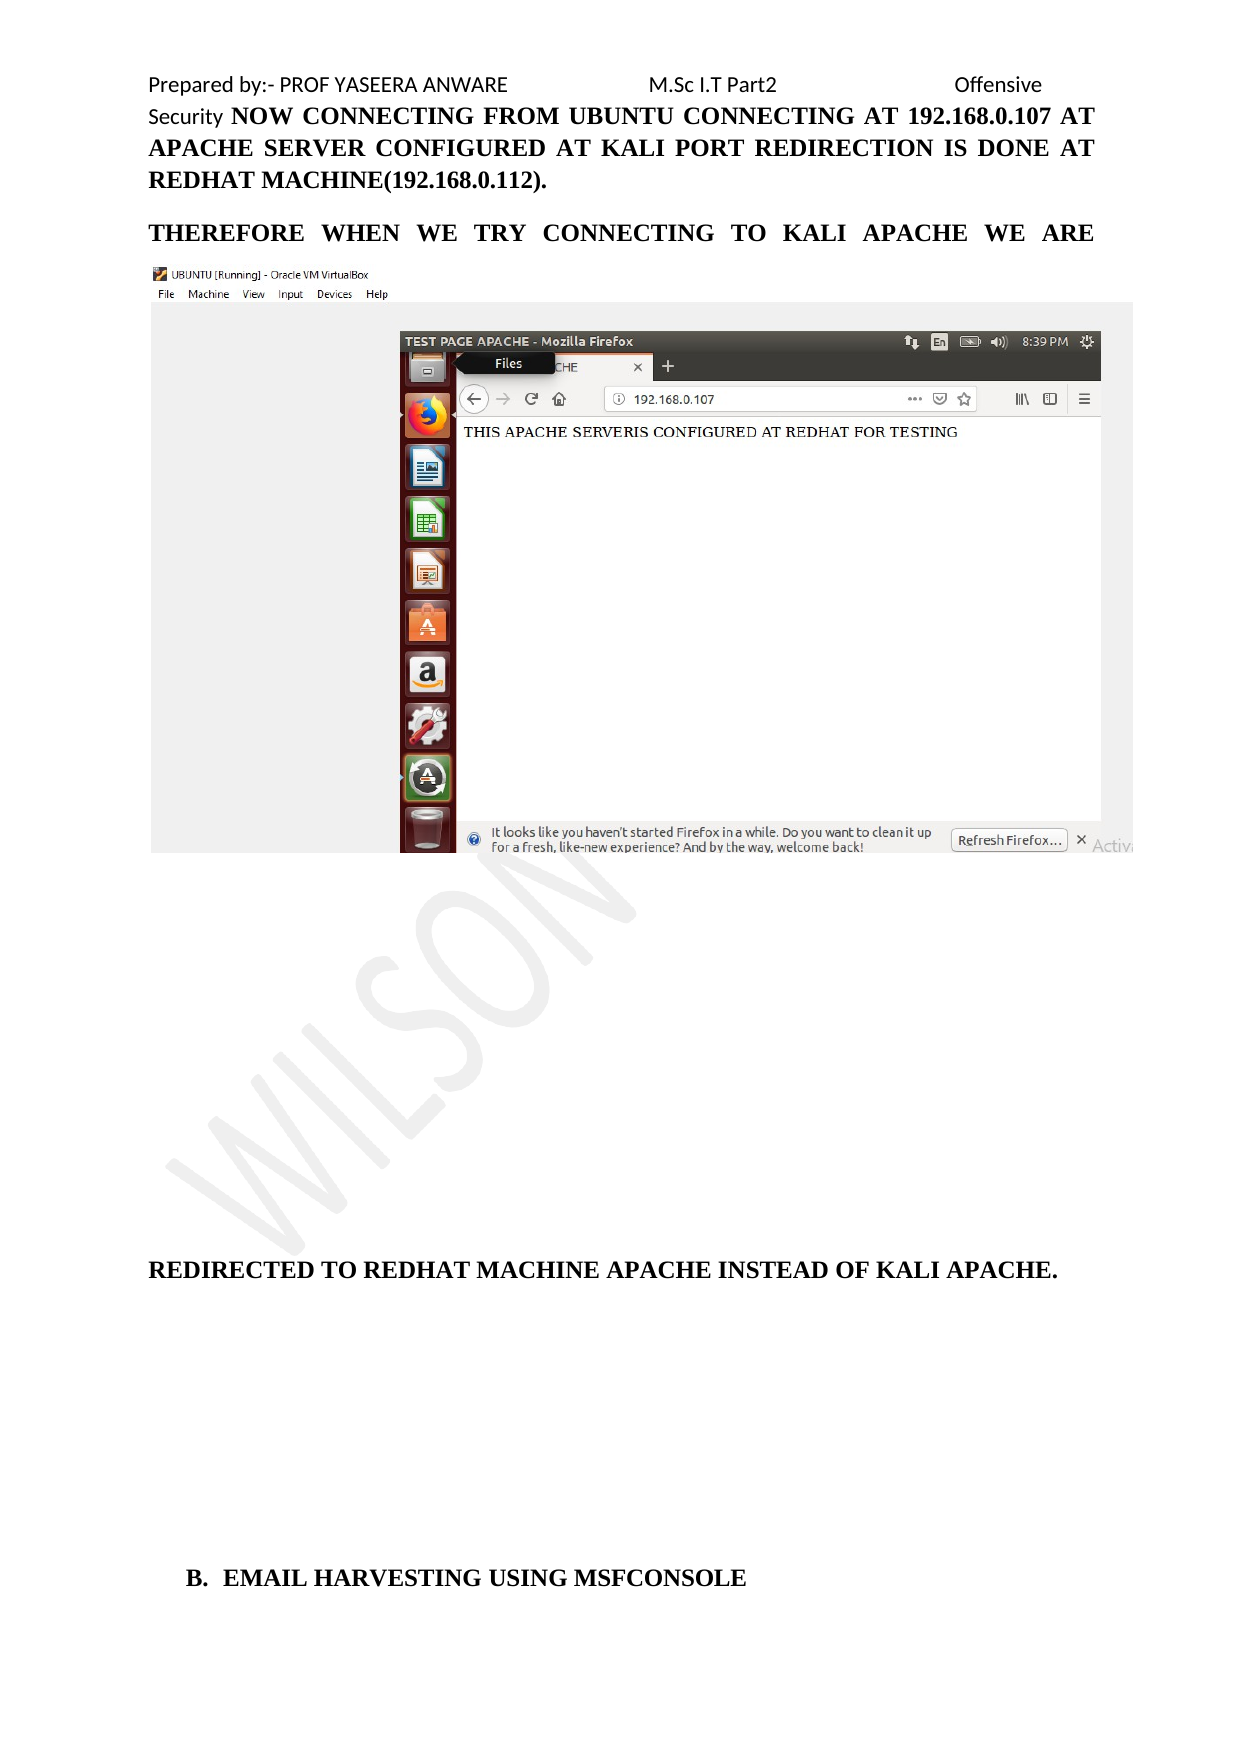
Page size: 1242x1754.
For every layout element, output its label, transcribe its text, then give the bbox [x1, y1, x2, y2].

picture [151, 264, 1133, 1256]
text Prepared by:- PROF YASEERA ANWARE M.Sc I.T Part2 Offensive Security NOW CONNECTING FROM UBUNTU CONNECTING AT 192.168.0.107 AT APACHE SERVER CONFIGURED AT KALI PORT REDIRECTION IS DONE AT REDHAT MACHINE(192.168.0.112). [148, 70, 1096, 193]
